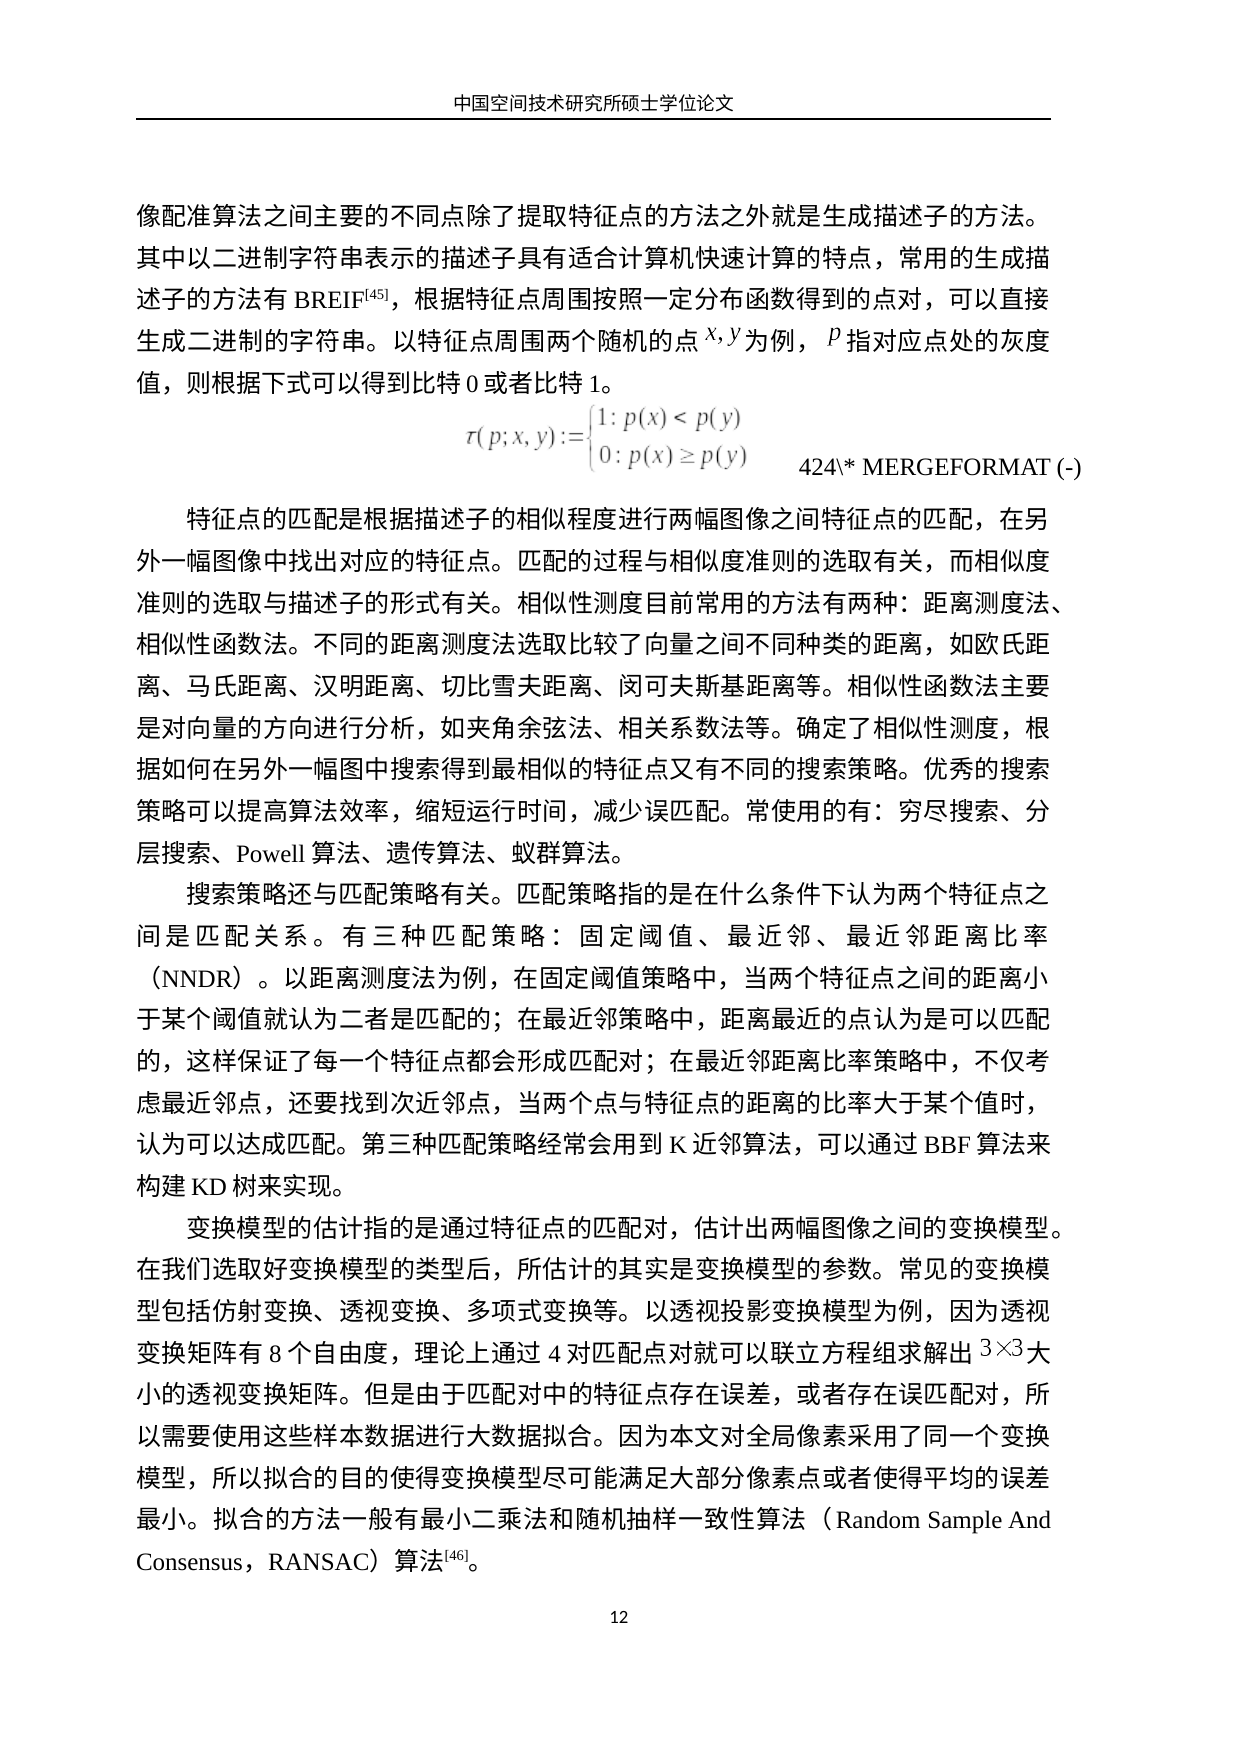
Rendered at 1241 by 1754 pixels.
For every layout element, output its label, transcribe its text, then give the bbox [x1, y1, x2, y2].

text 变换模型的估计指的是通过特征点的匹配对，估计出两幅图像之间的变换模型。在我们选取好变换模型的类型后，所估计的其实是变换模型的参数。常见的变换模型包括仿射变换、透视变换、多项式变换等。以透视投影变换模型为例，因为透视变换矩阵有8个自由度，理论上通过4对匹配点对就可以联立方程组求解出大小的透视变换矩阵。但是由于匹配对中的特征点存在误差，或者存在误匹配对，所以需要使用这些样本数据进行大数据拟合。因为本文对全局像素采用了同一个变换模型，所以拟合的目的使得变换模型尽可能满足大部分像素点或者使得平均的误差最小。拟合的方法一般有最小二乘法和随机抽样一致性算法（Random Sample And Consensus，RANSAC）算法[46]。 [136, 1204, 1051, 1579]
text 搜索策略还与匹配策略有关。匹配策略指的是在什么条件下认为两个特征点之间是匹配关系。有三种匹配策略：固定阈值、最近邻、最近邻距离比率（NNDR）。以距离测度法为例，在固定阈值策略中，当两个特征点之间的距离小于某个阈值就认为二者是匹配的；在最近邻策略中，距离最近的点认为是可以匹配的，这样保证了每一个特征点都会形成匹配对；在最近邻距离比率策略中，不仅考虑最近邻点，还要找到次近邻点，当两个点与特征点的距离的比率大于某个值时，认为可以达成匹配。第三种匹配策略经常会用到K近邻算法，可以通过BBF算法来构建KD树来实现。 [136, 870, 1051, 1204]
text 特征点的匹配是根据描述子的相似程度进行两幅图像之间特征点的匹配，在另外一幅图像中找出对应的特征点。匹配的过程与相似度准则的选取有关，而相似度准则的选取与描述子的形式有关。相似性测度目前常用的方法有两种：距离测度法、相似性函数法。不同的距离测度法选取比较了向量之间不同种类的距离，如欧氏距离、马氏距离、汉明距离、切比雪夫距离、闵可夫斯基距离等。相似性函数法主要是对向量的方向进行分析，如夹角余弦法、相关系数法等。确定了相似性测度，根据如何在另外一幅图中搜索得到最相似的特征点又有不同的搜索策略。优秀的搜索策略可以提高算法效率，缩短运行时间，减少误匹配。常使用的有：穷尽搜索、分层搜索、Powell 算法、遗传算法、蚁群算法。 [136, 495, 1051, 870]
